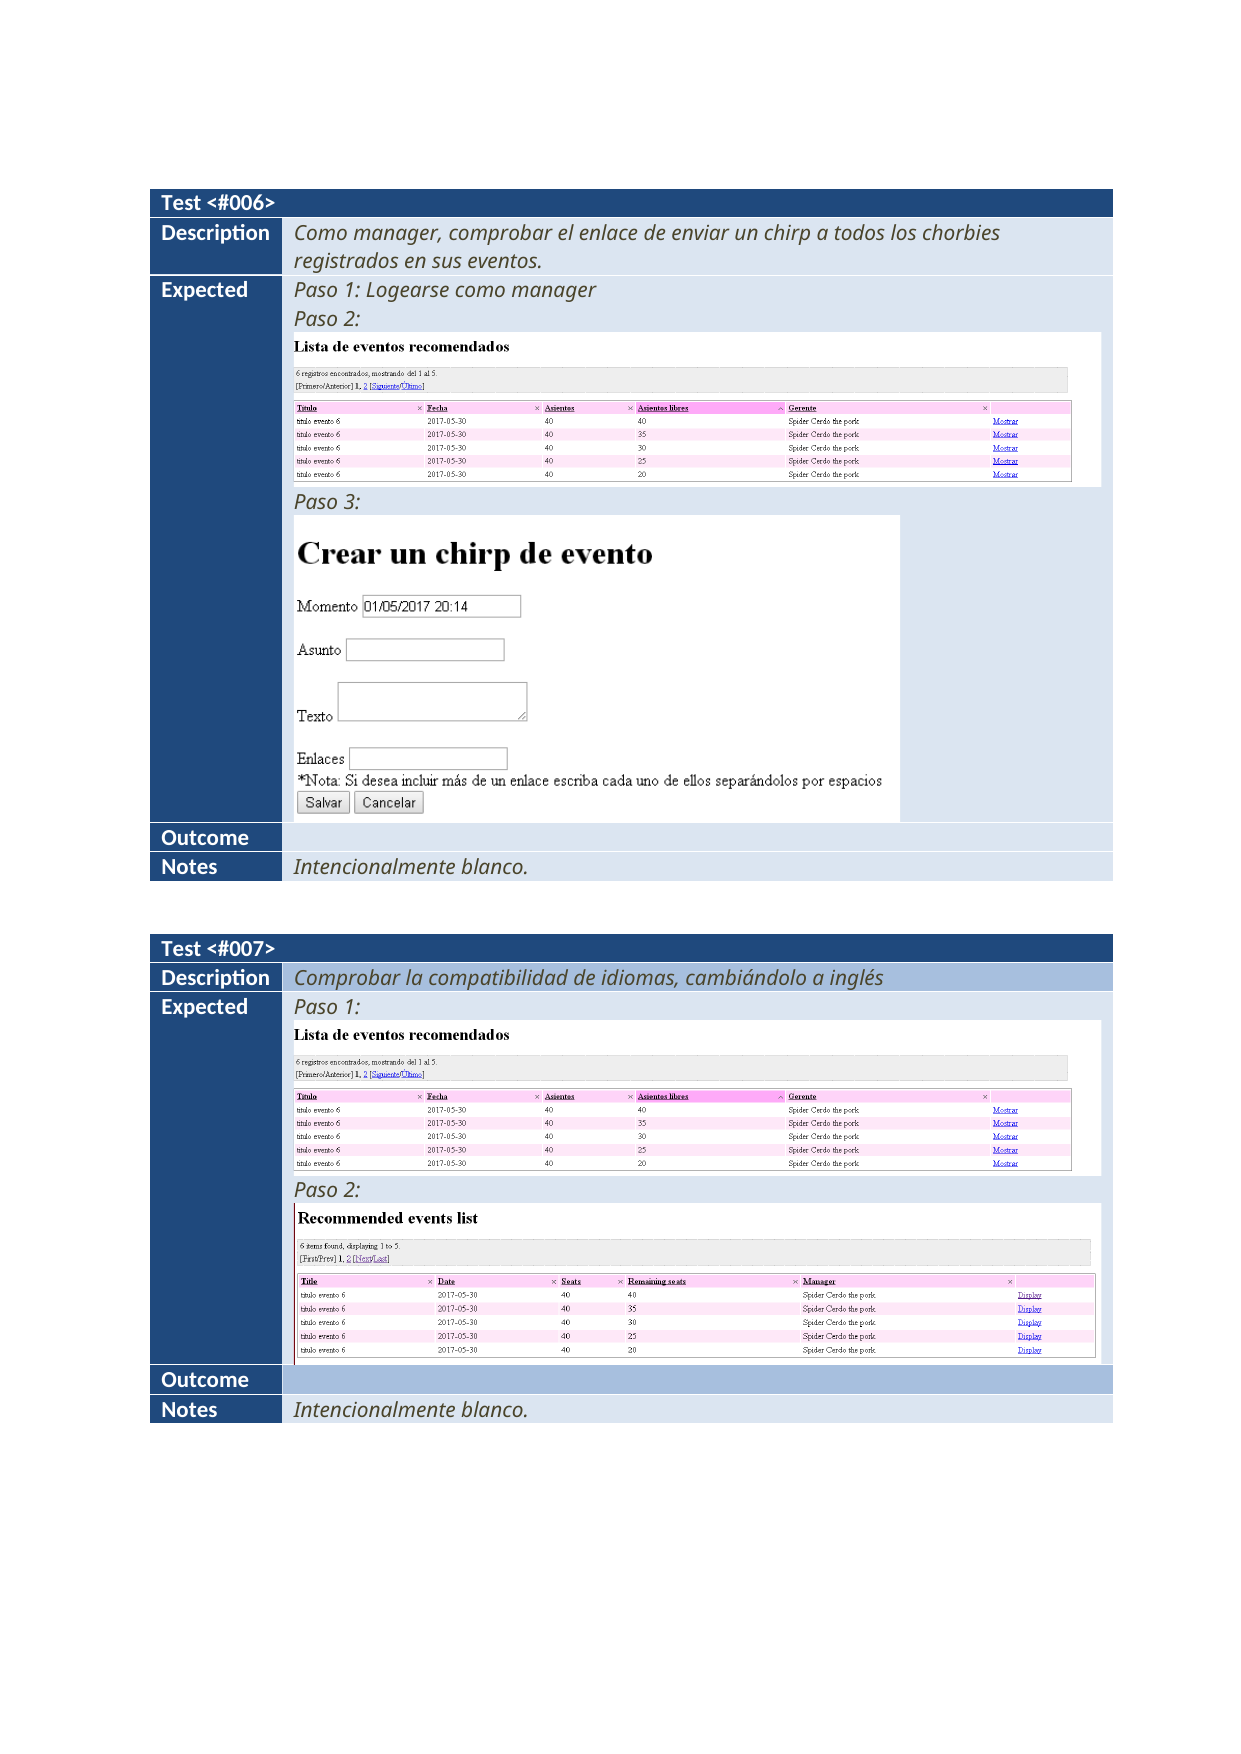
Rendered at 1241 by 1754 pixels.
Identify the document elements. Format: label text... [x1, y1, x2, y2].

table_cell [283, 823, 1113, 851]
table_cell Paso 1: Paso 2: [283, 992, 1113, 1364]
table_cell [283, 276, 1113, 822]
table_cell Expected [150, 276, 282, 822]
table_cell Description [150, 963, 282, 991]
table_header Test <#007> [150, 934, 1113, 962]
table_cell Outcome [150, 1365, 282, 1394]
picture [293, 332, 1102, 487]
table_cell Intencionalmente blanco. [283, 852, 1113, 881]
table_cell Notes [150, 852, 282, 881]
picture [293, 515, 901, 822]
table_cell Expected [150, 992, 282, 1364]
table_header Test <#006> [150, 189, 1113, 217]
table_cell [283, 1365, 1113, 1394]
table_cell Notes [150, 1395, 282, 1423]
table_cell Description [150, 218, 282, 274]
table_cell Como manager, comprobar el enlace de enviar un chirp a todos los chorbies registrados en sus eventos. [283, 218, 1113, 274]
picture [293, 1203, 1102, 1365]
picture [293, 1020, 1102, 1176]
table_cell Comprobar la compatibilidad de idiomas, cambiándolo a inglés [283, 963, 1113, 991]
table_cell Outcome [150, 823, 282, 851]
table_cell Intencionalmente blanco. [283, 1395, 1113, 1423]
